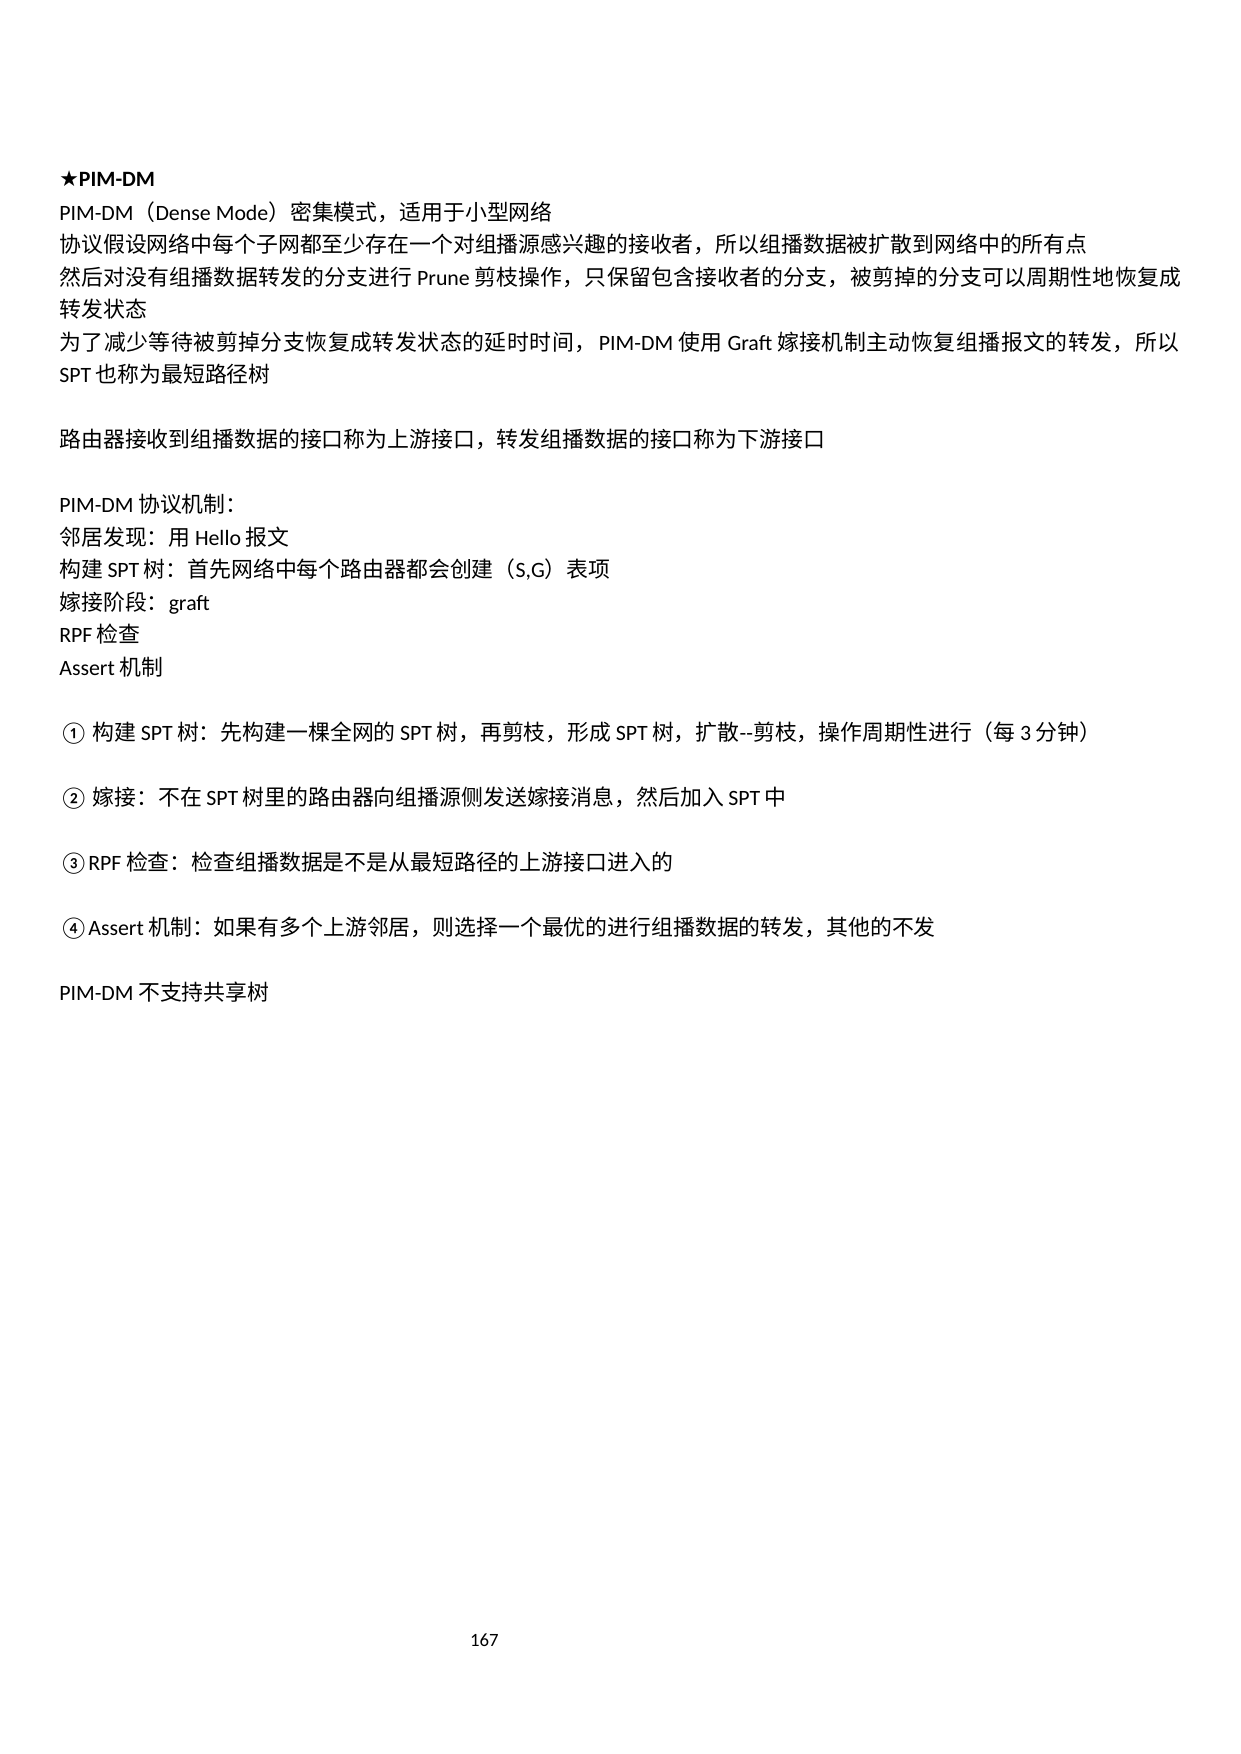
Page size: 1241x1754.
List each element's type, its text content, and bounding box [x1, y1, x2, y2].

text ③RPF检查：检查组播数据是不是从最短路径的上游接口进入的 [59, 844, 1181, 877]
text ★PIM-DM [59, 162, 1181, 194]
text 邻居发现：用Hello报文 [59, 519, 1181, 552]
text 为了减少等待被剪掉分支恢复成转发状态的延时时间，PIM-DM使用Graft嫁接机制主动恢复组播报文的转发，所以SPT也称为最短路径树 [59, 324, 1181, 389]
text RPF检查 [59, 617, 1181, 649]
text 路由器接收到组播数据的接口称为上游接口，转发组播数据的接口称为下游接口 [59, 422, 1181, 454]
text Assert机制 [59, 649, 1181, 682]
text 然后对没有组播数据转发的分支进行Prune剪枝操作，只保留包含接收者的分支，被剪掉的分支可以周期性地恢复成转发状态 [59, 259, 1181, 324]
text ①构建SPT树：先构建一棵全网的SPT树，再剪枝，形成SPT树，扩散--剪枝，操作周期性进行（每3分钟） [59, 714, 1181, 747]
text ④Assert机制：如果有多个上游邻居，则选择一个最优的进行组播数据的转发，其他的不发 [59, 909, 1181, 942]
text 嫁接阶段：graft [59, 584, 1181, 617]
text PIM-DM（Dense Mode）密集模式，适用于小型网络 [59, 194, 1181, 227]
text ②嫁接：不在SPT树里的路由器向组播源侧发送嫁接消息，然后加入SPT中 [59, 779, 1181, 812]
text 构建SPT树：首先网络中每个路由器都会创建（S,G）表项 [59, 552, 1181, 584]
text PIM-DM协议机制： [59, 487, 1181, 519]
text PIM-DM不支持共享树 [59, 974, 1181, 1007]
text 协议假设网络中每个子网都至少存在一个对组播源感兴趣的接收者，所以组播数据被扩散到网络中的所有点 [59, 227, 1181, 259]
